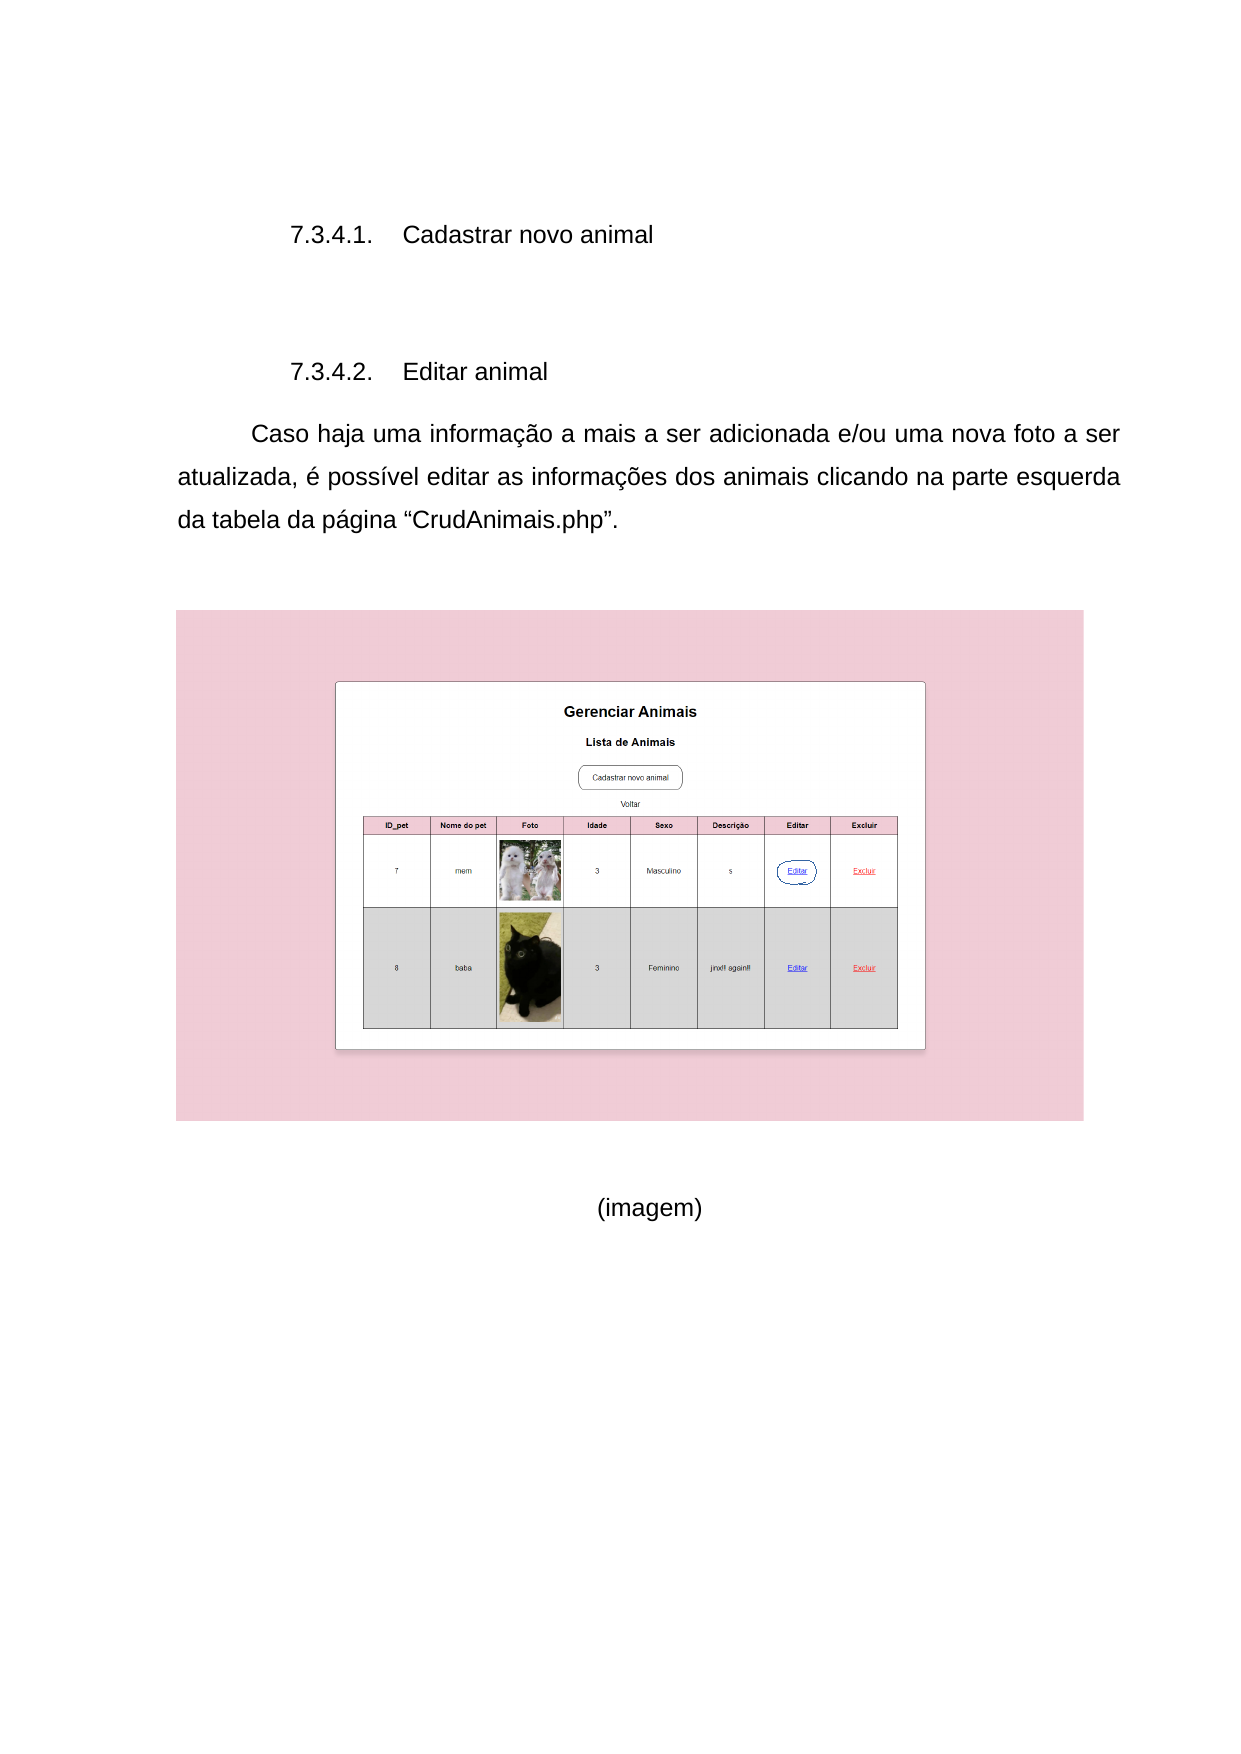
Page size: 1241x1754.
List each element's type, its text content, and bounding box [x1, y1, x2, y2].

picture [176, 610, 1084, 1121]
list (imagem) [177, 1193, 1122, 1222]
list Cadastrar novo animal [290, 220, 1122, 249]
list Editar animal [290, 357, 1122, 385]
list Caso haja uma informação a mais a ser adicionada e/ou uma nova foto a ser atualizada, é possível editar as informações dos animais clicando na parte esquerda da tabela da página “CrudAnimais.php”. [177, 419, 1122, 534]
